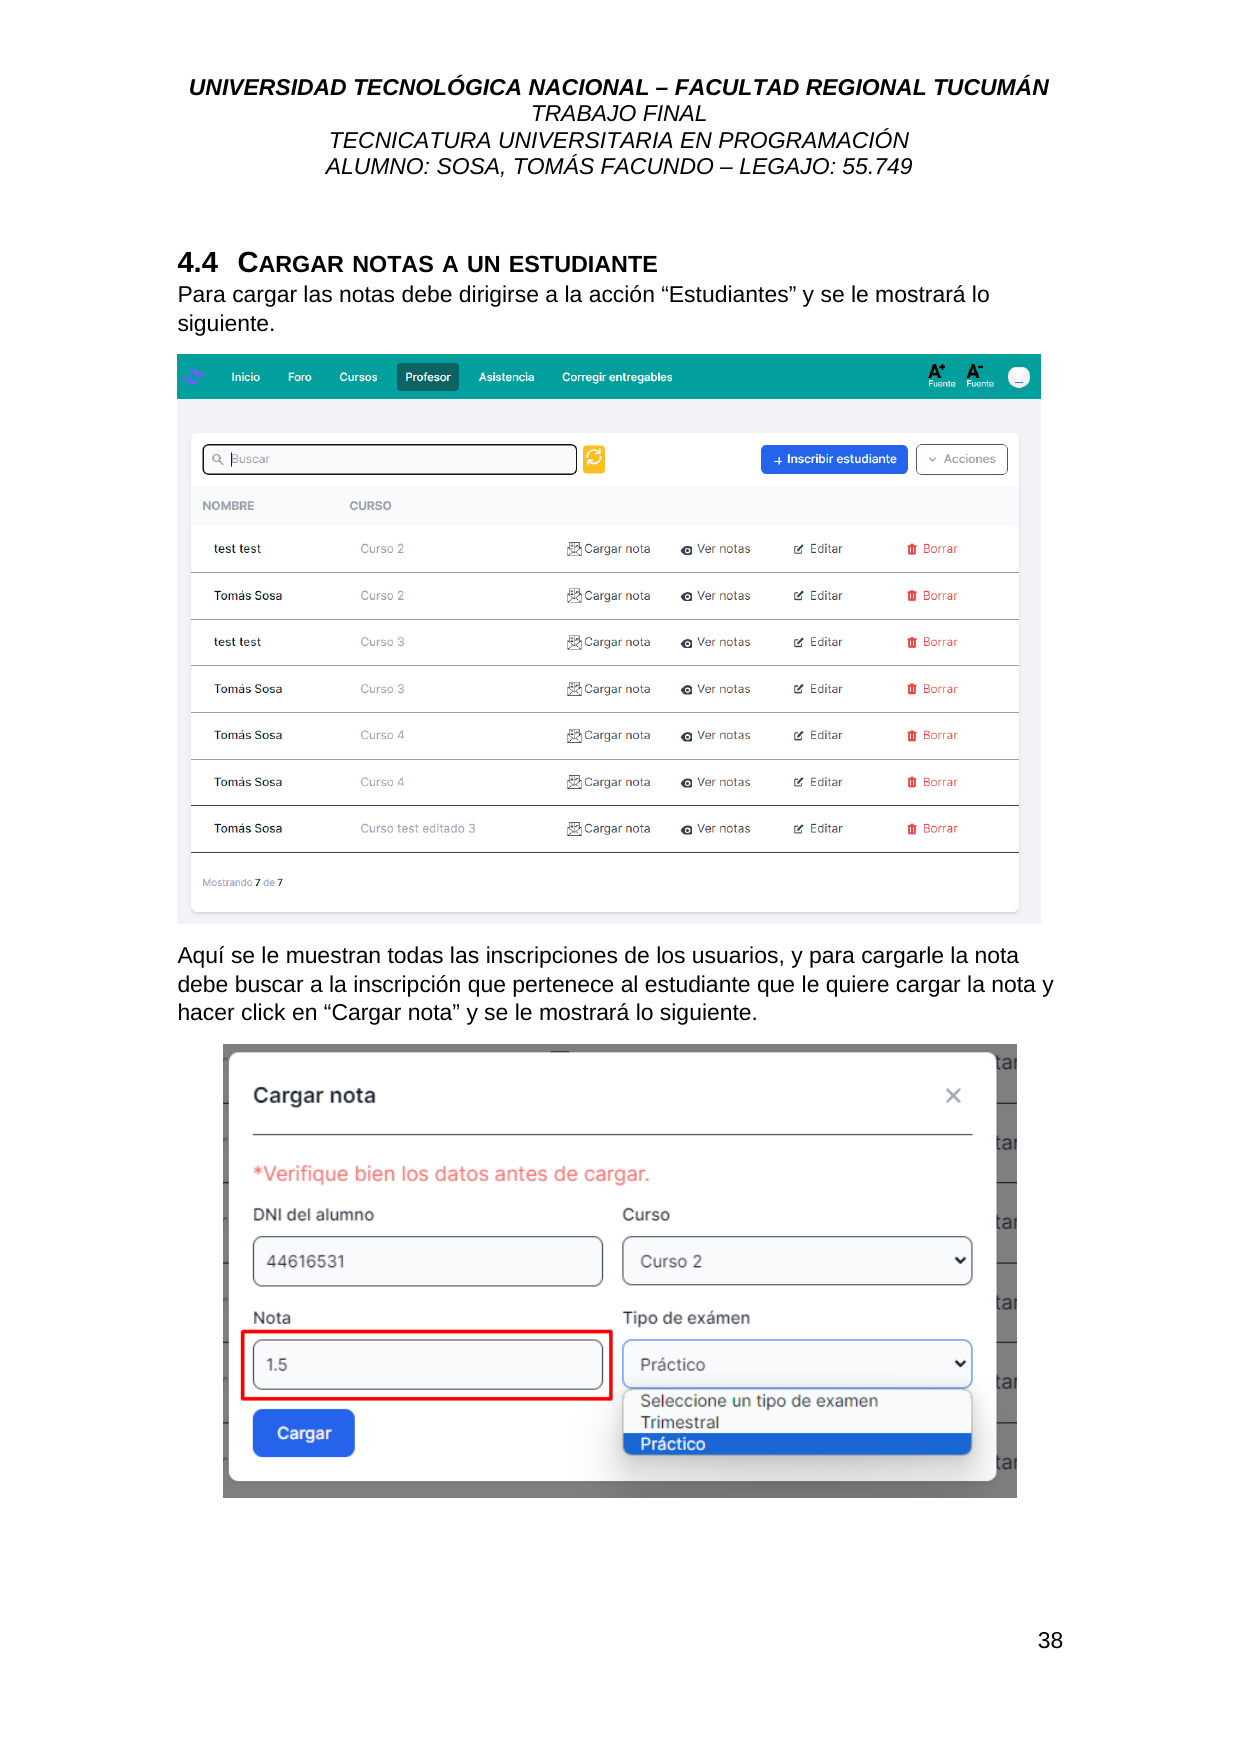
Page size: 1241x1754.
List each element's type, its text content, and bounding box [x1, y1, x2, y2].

text Para cargar las notas debe dirigirse a la acción “Estudiantes” y se le mostrará lo siguiente. [177, 281, 1063, 336]
subtitle Cargar notas a un estudiante [177, 245, 1063, 279]
picture [223, 1044, 1017, 1498]
text Aquí se le muestran todas las inscripciones de los usuarios, y para cargarle la nota debe buscar a la inscripción que pertenece al estudiante que le quiere cargar la nota y hacer click en “Cargar nota” y se le mostrará lo siguiente. [177, 942, 1063, 1026]
picture [177, 354, 1041, 924]
